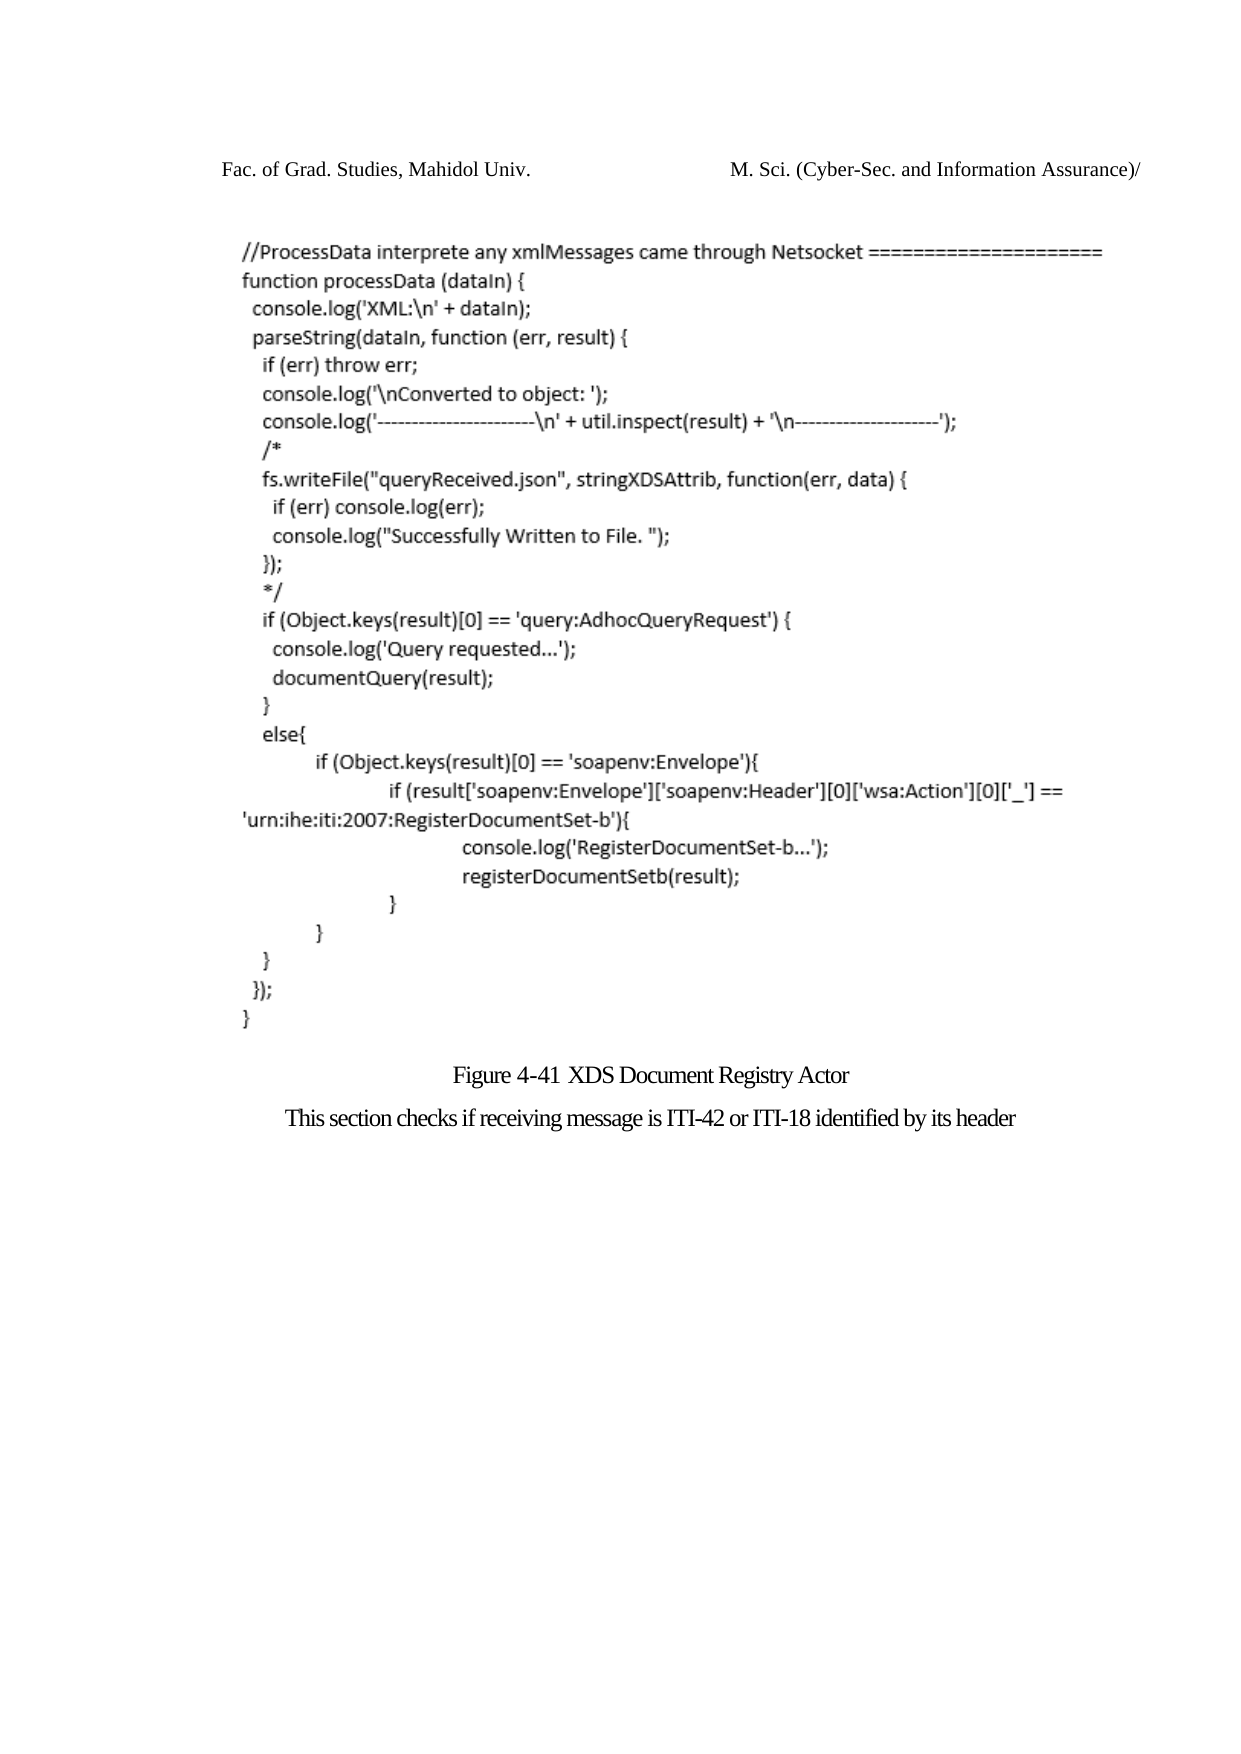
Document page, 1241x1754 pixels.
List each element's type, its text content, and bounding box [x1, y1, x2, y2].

text Figure 4-35 XDS Document Registry Actor This section checks if receiving message is ITI-42 or ITI-18 identified by its header [209, 1060, 1092, 1132]
picture [221, 221, 1173, 1047]
